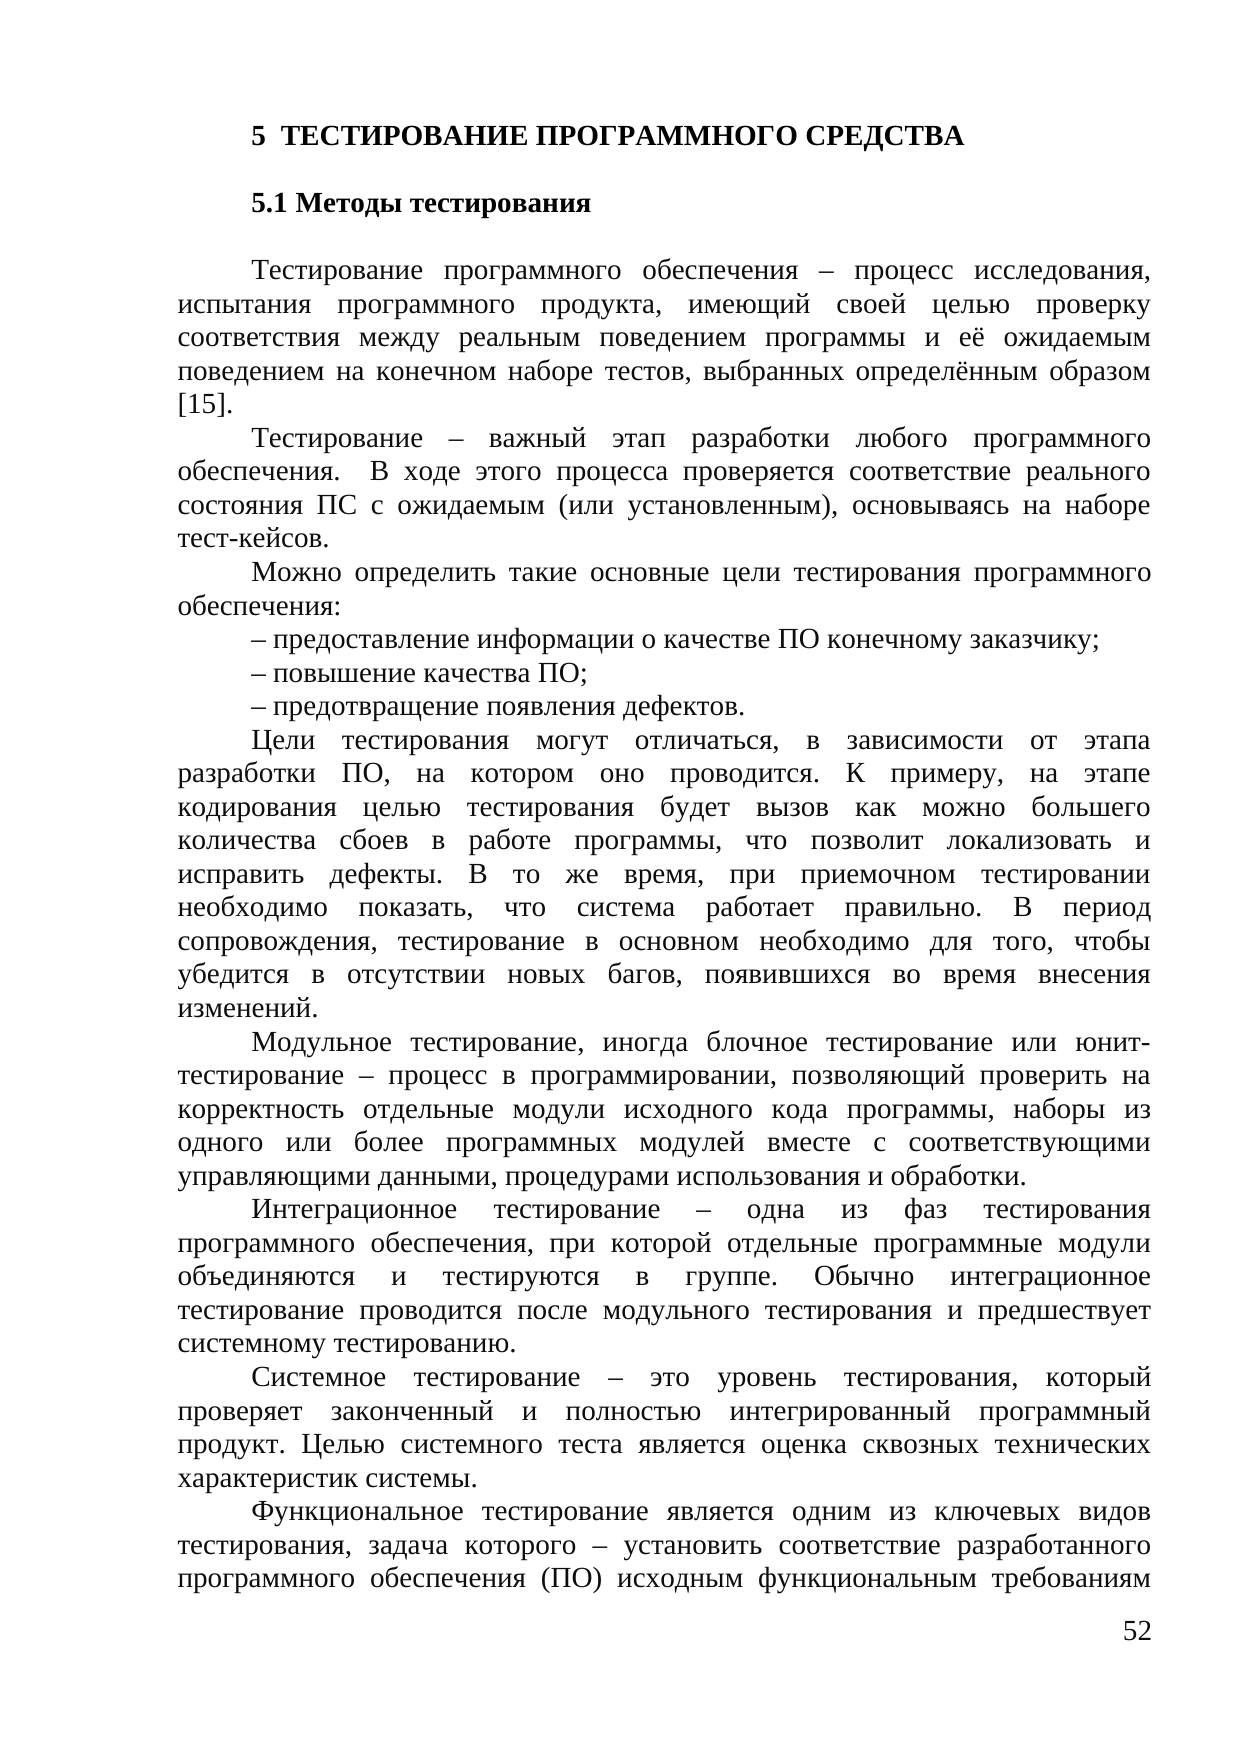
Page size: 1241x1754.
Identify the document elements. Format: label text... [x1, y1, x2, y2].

subtitle 5.1 Методы тестирования [177, 185, 1152, 219]
text Модульное тестирование, иногда блочное тестирование или юнит-тестирование – процесс в программировании, позволяющий проверить на корректность отдельные модули исходного кода программы, наборы из одного или более программных модулей вместе с соответствующими управляющими данными, процедурами использования и обработки. [177, 1024, 1152, 1191]
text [177, 1493, 1152, 1594]
text Цели тестирования могут отличаться, в зависимости от этапа разработки ПО, на котором оно проводится. К примеру, на этапе кодирования целью тестирования будет вызов как можно большего количества сбоев в работе программы, что позволит локализовать и исправить дефекты. В то же время, при приемочном тестировании необходимо показать, что система работает правильно. В период сопровождения, тестирование в основном необходимо для того, чтобы убедится в отсутствии новых багов, появившихся во время внесения изменений. [177, 722, 1152, 1024]
text – предоставление информации о качестве ПО конечному заказчику; [177, 621, 1152, 655]
text Интеграционное тестирование – одна из фаз тестирования программного обеспечения, при которой отдельные программные модули объединяются и тестируются в группе. Обычно интеграционное тестирование проводится после модульного тестирования и предшествует системному тестированию. [177, 1191, 1152, 1359]
text Системное тестирование – это уровень тестирования, который проверяет законченный и полностью интегрированный программный продукт. Целью системного теста является оценка сквозных технических характеристик системы. [177, 1359, 1152, 1493]
text Тестирование – важный этап разработки любого программного обеспечения. В ходе этого процесса проверяется соответствие реального состояния ПС с ожидаемым (или установленным), основываясь на наборе тест-кейсов. [177, 420, 1152, 554]
text – повышение качества ПО; [177, 655, 1152, 688]
text Можно определить такие основные цели тестирования программного обеспечения: [177, 554, 1152, 621]
subtitle Тестирование программного средства [251, 118, 1152, 152]
text – предотвращение появления дефектов. [177, 688, 1152, 722]
text Тестирование программного обеспечения – процесс исследования, испытания программного продукта, имеющий своей целью проверку соответствия между реальным поведением программы и её ожидаемым поведением на конечном наборе тестов, выбранных определённым образом [15]. [177, 252, 1152, 420]
